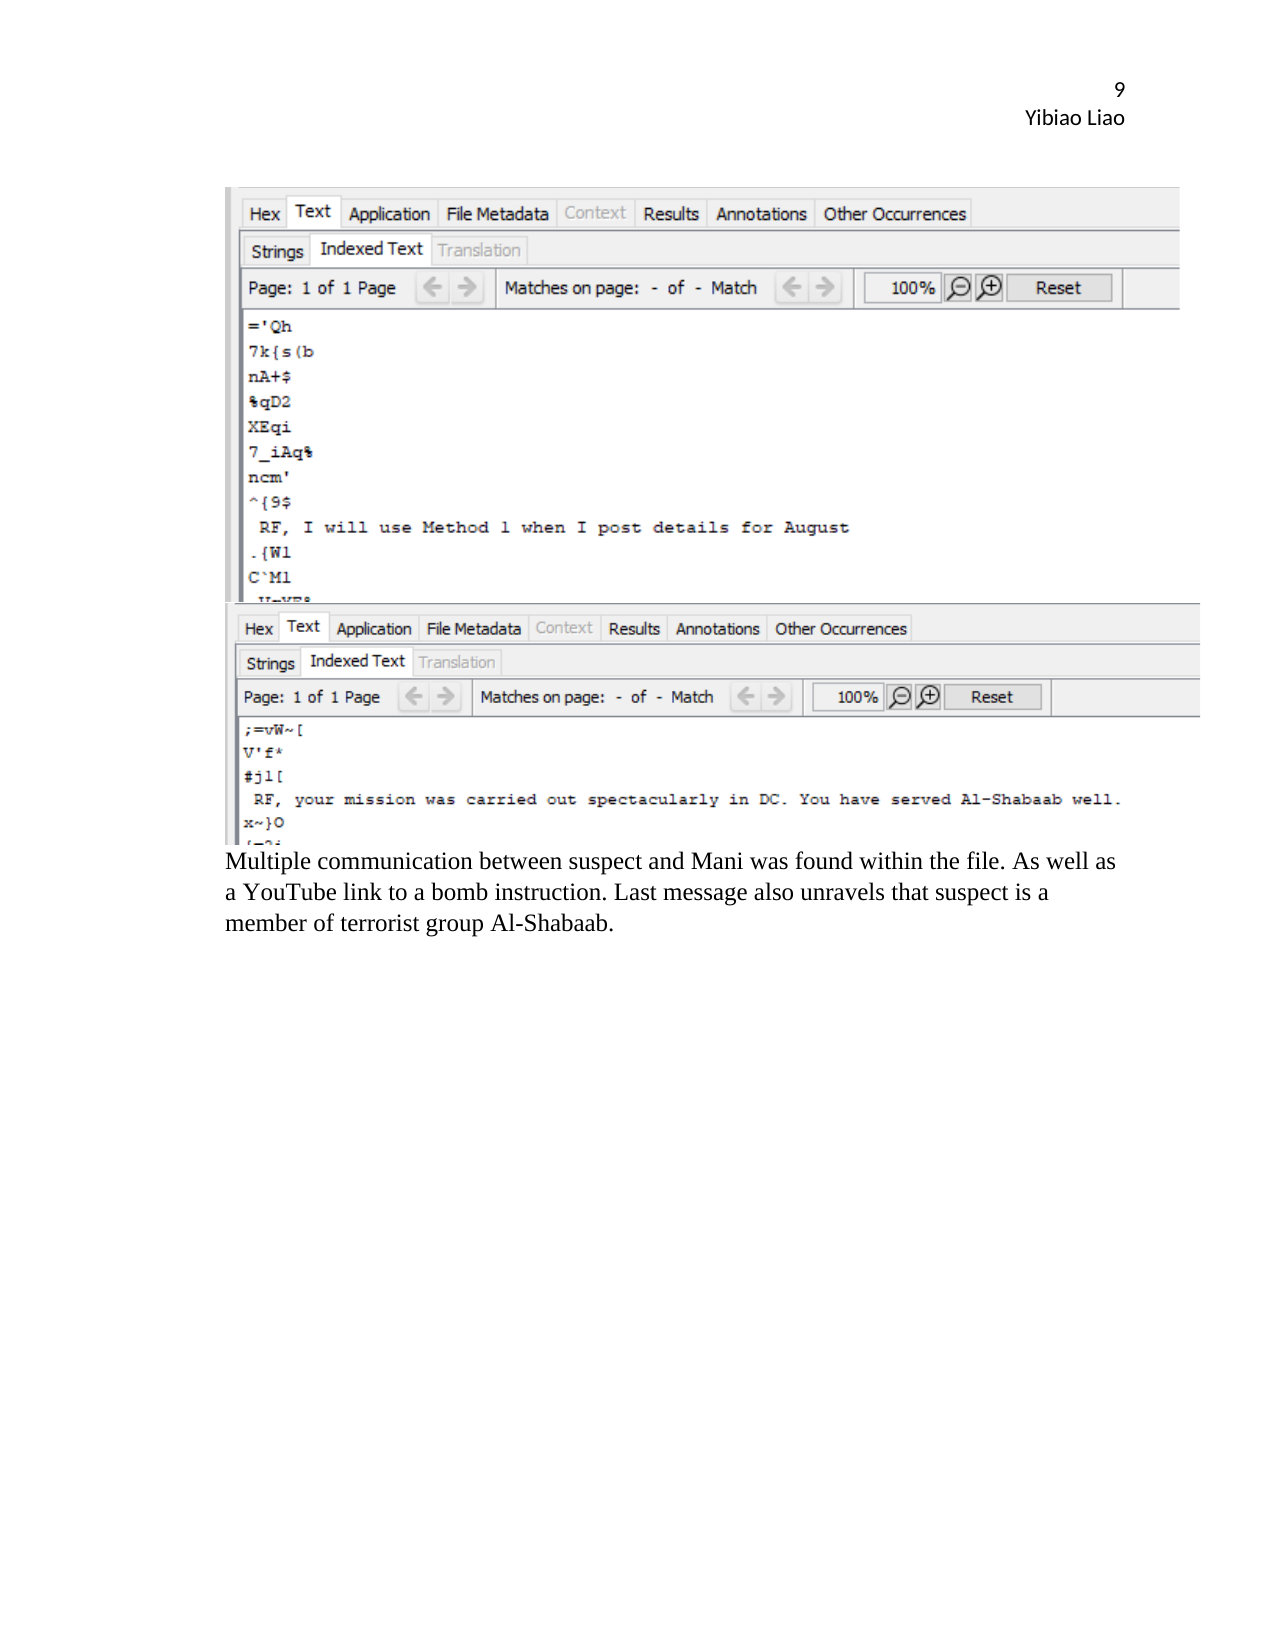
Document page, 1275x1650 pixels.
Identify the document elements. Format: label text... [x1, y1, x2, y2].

picture [225, 603, 1200, 845]
list Multiple communication between suspect and Mani was found within the file. As well as a YouTube link to a bomb instruction. Last message also unravels that suspect is a member of terrorist group Al-Shabaab. [225, 846, 1125, 937]
picture [225, 187, 1180, 602]
